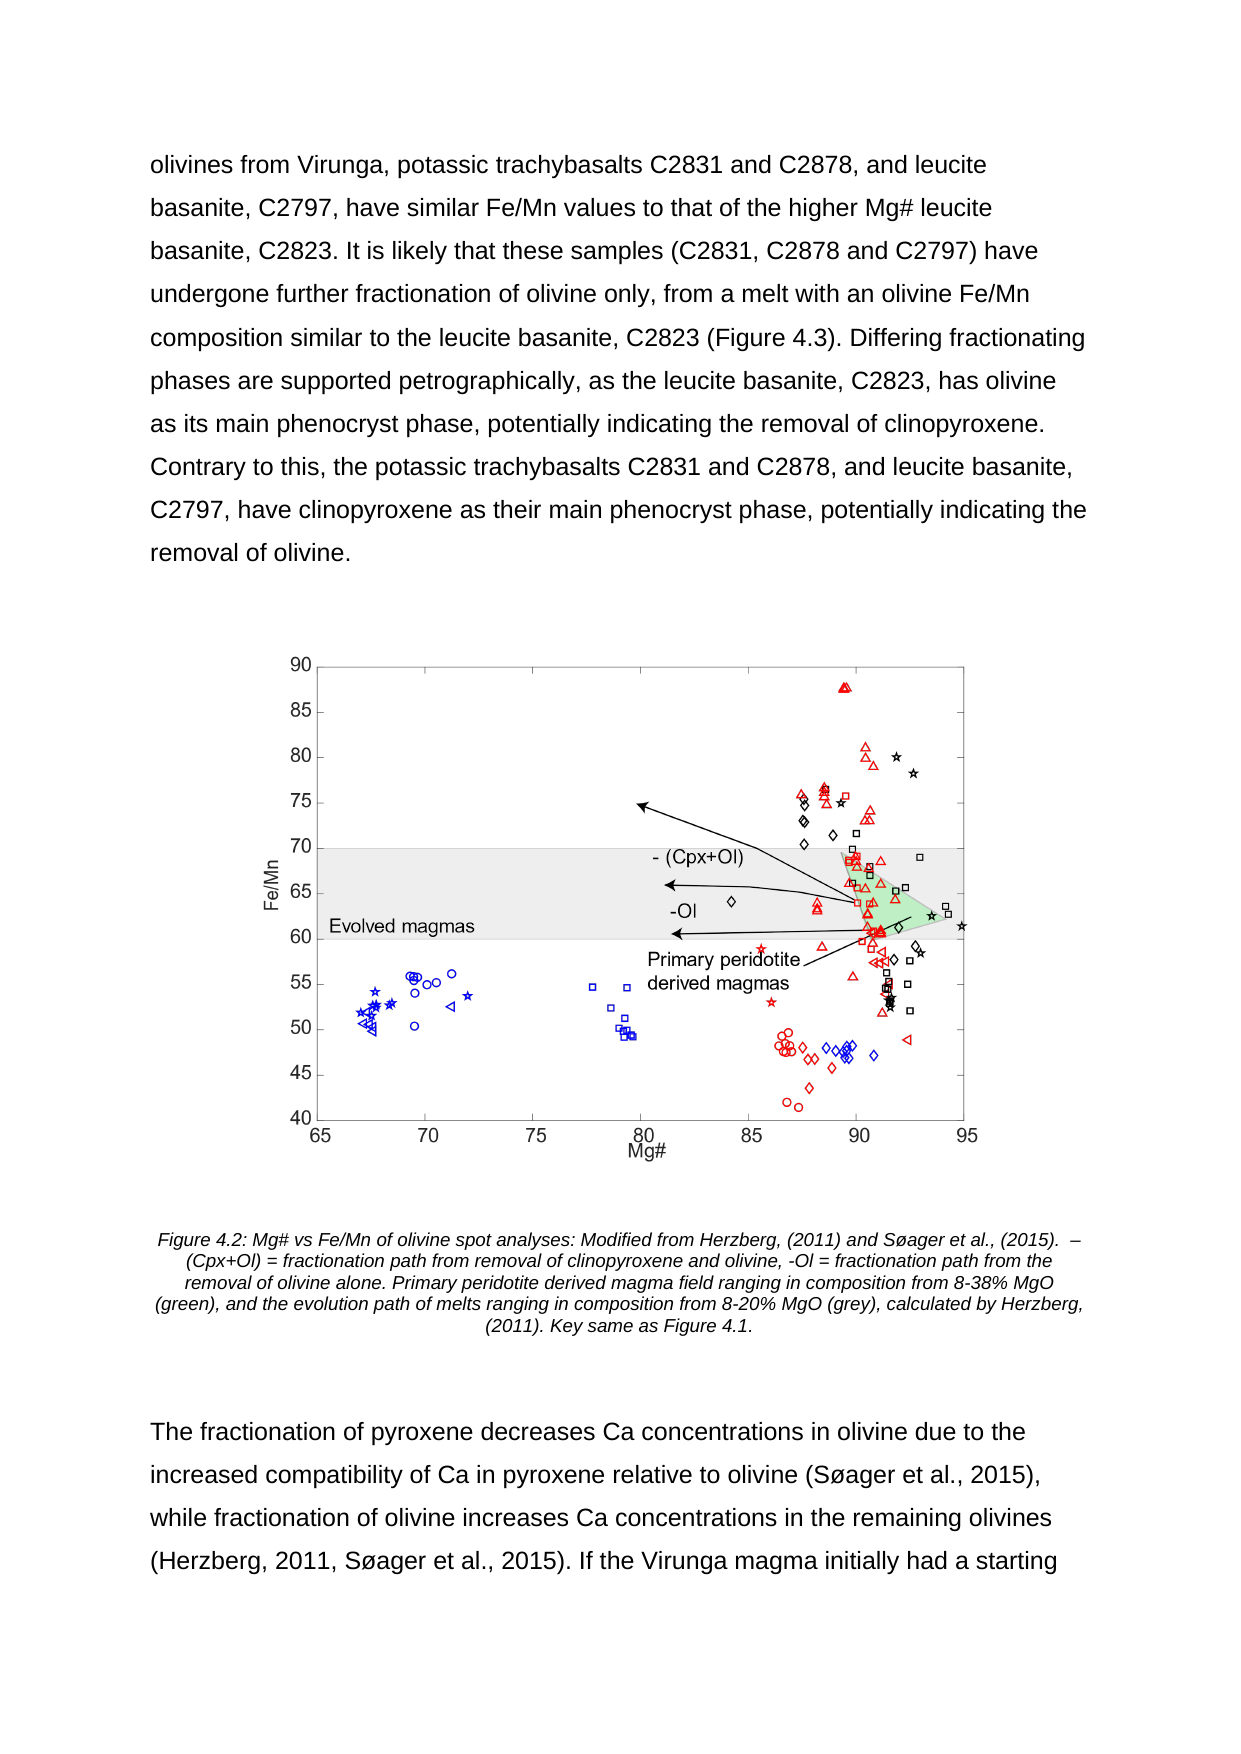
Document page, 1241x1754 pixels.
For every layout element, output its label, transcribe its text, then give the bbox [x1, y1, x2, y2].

text Figure 4.2: Mg# vs Fe/Mn of olivine spot analyses: Modified from Herzberg, (2011) and Søager et al., (2015). –(Cpx+Ol) = fractionation path from removal of clinopyroxene and olivine, -Ol = fractionation path from the removal of olivine alone. Primary peridotite derived magma field ranging in composition from 8-38% MgO (green), and the evolution path of melts ranging in composition from 8-20% MgO (grey), calculated by Herzberg, (2011). Key same as Figure 4.1. [150, 1228, 1090, 1336]
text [150, 1417, 1090, 1575]
picture [248, 597, 993, 1198]
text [150, 150, 1090, 567]
